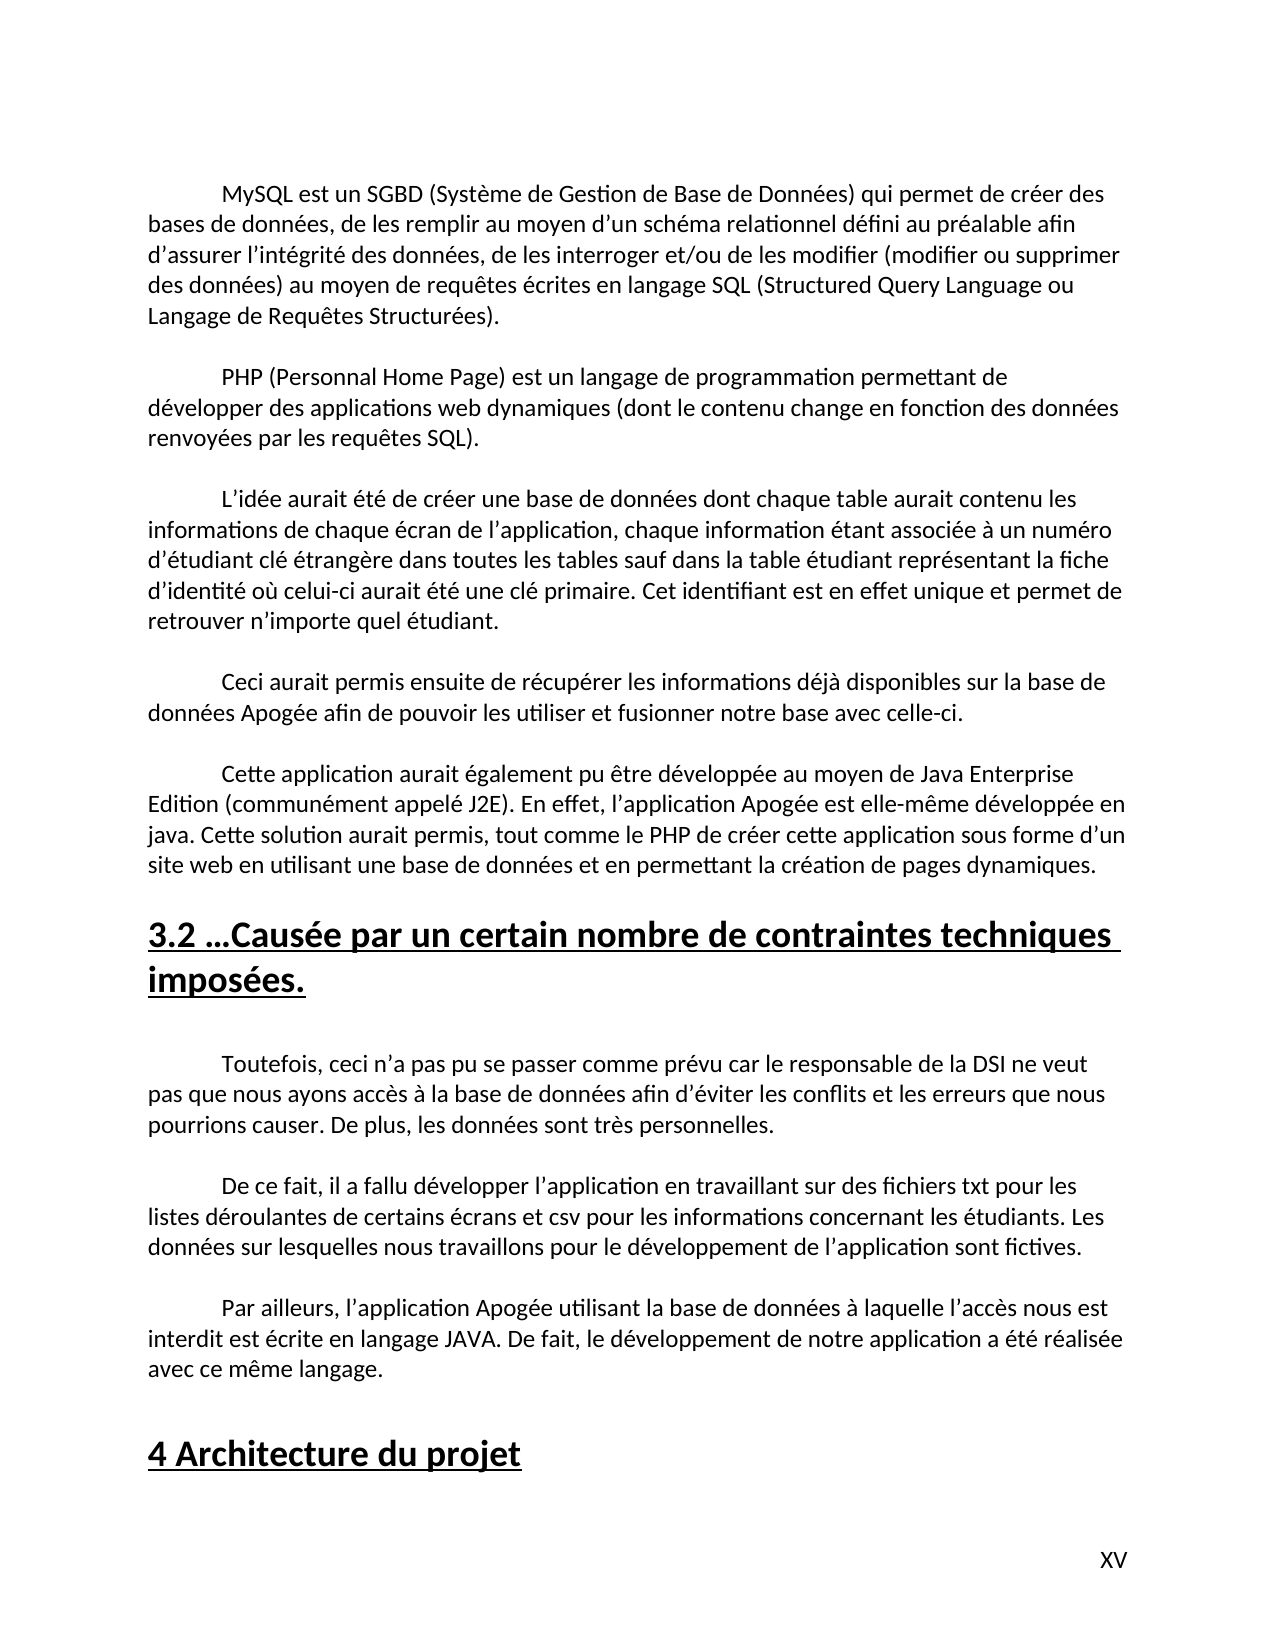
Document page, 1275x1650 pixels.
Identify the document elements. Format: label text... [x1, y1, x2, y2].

text PHP (Personnal Home Page) est un langage de programmation permettant de développer des applications web dynamiques (dont le contenu change en fonction des données renvoyées par les requêtes SQL). [148, 361, 1127, 453]
text Ceci aurait permis ensuite de récupérer les informations déjà disponibles sur la base de données Apogée afin de pouvoir les utiliser et fusionner notre base avec celle-ci. [148, 666, 1127, 727]
text 3.2 …Causée par un certain nombre de contraintes techniques imposées. [148, 911, 1127, 1002]
text 4 Architecture du projet [148, 1430, 1127, 1476]
text De ce fait, il a fallu développer l’application en travaillant sur des fichiers txt pour les listes déroulantes de certains écrans et csv pour les informations concernant les étudiants. Les données sur lesquelles nous travaillons pour le développement de l’application sont fictives. [148, 1170, 1127, 1262]
text Toutefois, ceci n’a pas pu se passer comme prévu car le responsable de la DSI ne veut pas que nous ayons accès à la base de données afin d’éviter les conflits et les erreurs que nous pourrions causer. De plus, les données sont très personnelles. [148, 1048, 1127, 1140]
text Par ailleurs, l’application Apogée utilisant la base de données à laquelle l’accès nous est interdit est écrite en langage JAVA. De fait, le développement de notre application a été réalisée avec ce même langage. [148, 1292, 1127, 1384]
text L’idée aurait été de créer une base de données dont chaque table aurait contenu les informations de chaque écran de l’application, chaque information étant associée à un numéro d’étudiant clé étrangère dans toutes les tables sauf dans la table étudiant représentant la fiche d’identité où celui-ci aurait été une clé primaire. Cet identifiant est en effet unique et permet de retrouver n’importe quel étudiant. [148, 483, 1127, 636]
text Cette application aurait également pu être développée au moyen de Java Enterprise Edition (communément appelé J2E). En effet, l’application Apogée est elle-même développée en java. Cette solution aurait permis, tout comme le PHP de créer cette application sous forme d’un site web en utilisant une base de données et en permettant la création de pages dynamiques. [148, 758, 1127, 880]
text MySQL est un SGBD (Système de Gestion de Base de Données) qui permet de créer des bases de données, de les remplir au moyen d’un schéma relationnel défini au préalable afin d’assurer l’intégrité des données, de les interroger et/ou de les modifier (modifier ou supprimer des données) au moyen de requêtes écrites en langage SQL (Structured Query Language ou Langage de Requêtes Structurées). [148, 178, 1127, 331]
